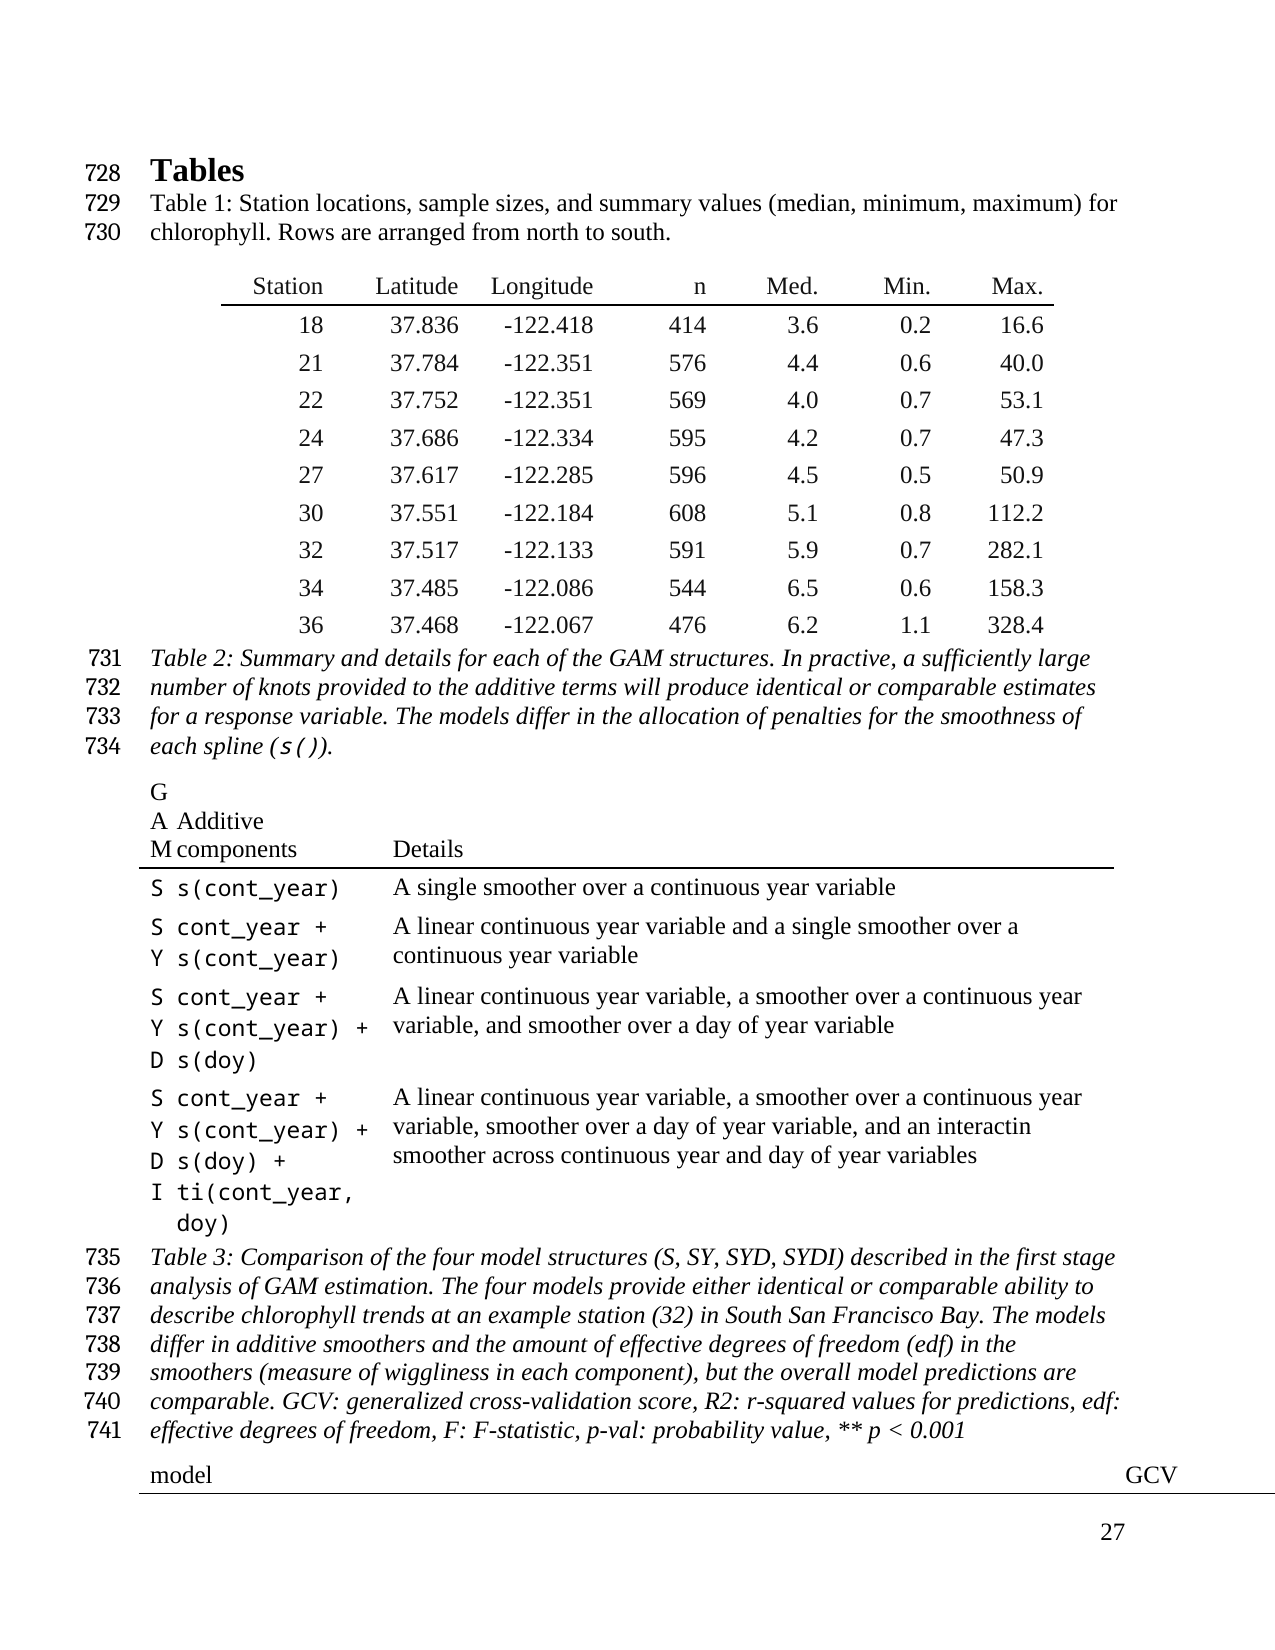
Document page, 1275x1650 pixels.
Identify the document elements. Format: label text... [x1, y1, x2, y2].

table_cell 5.1 [716, 493, 829, 531]
table_cell SYD [139, 978, 165, 1079]
text Table 2: Summary and details for each of the GAM structures. In practive, a sufficiently large number of knots provided to the additive terms will produce identical or comparable estimates for a response variable. The models differ in the allocation of penalties for the smoothness of each spline (s()). [150, 643, 1125, 761]
table_cell 0.2 [829, 306, 941, 343]
table_cell 282.1 [941, 531, 1054, 568]
table_cell 16.6 [941, 306, 1054, 343]
table_cell 591 [604, 531, 716, 568]
table_cell 40.0 [941, 343, 1054, 381]
table_header Details [381, 773, 1114, 867]
table_cell 576 [604, 343, 716, 381]
table_cell -122.184 [469, 493, 604, 531]
table_cell 0.8 [829, 493, 941, 531]
table_header Additive components [165, 773, 381, 867]
table_header Station [221, 267, 334, 304]
table_cell 50.9 [941, 456, 1054, 493]
table_cell A linear continuous year variable and a single smoother over a continuous year variable [381, 908, 1114, 977]
table_cell s(cont_year) [165, 869, 381, 907]
table_cell -122.285 [469, 456, 604, 493]
table_cell S [139, 869, 165, 907]
table_header Latitude [334, 267, 469, 304]
table_cell -122.133 [469, 531, 604, 568]
table_cell 6.5 [716, 568, 829, 606]
table_cell 6.2 [716, 606, 829, 643]
table_cell SYDI [139, 1079, 165, 1242]
table_cell -122.067 [469, 606, 604, 643]
table_header Med. [716, 267, 829, 304]
table_cell cont_year + s(cont_year) + s(doy) + ti(cont_year, doy) [165, 1079, 381, 1242]
table_cell 53.1 [941, 381, 1054, 418]
table_cell SY [139, 908, 165, 977]
table_cell 0.7 [829, 531, 941, 568]
table_cell 18 [221, 306, 334, 343]
table_cell 4.5 [716, 456, 829, 493]
table_cell 595 [604, 418, 716, 456]
table_cell 0.7 [829, 418, 941, 456]
table_cell 37.485 [334, 568, 469, 606]
table_cell 21 [221, 343, 334, 381]
table_cell 22 [221, 381, 334, 418]
table_cell cont_year + s(cont_year) + s(doy) [165, 978, 381, 1079]
table_cell cont_year + s(cont_year) [165, 908, 381, 977]
table_cell 37.784 [334, 343, 469, 381]
table_cell 0.7 [829, 381, 941, 418]
table_cell 27 [221, 456, 334, 493]
table_cell 112.2 [941, 493, 1054, 531]
table_cell -122.351 [469, 343, 604, 381]
table_cell 36 [221, 606, 334, 643]
table_cell 37.468 [334, 606, 469, 643]
table_cell -122.418 [469, 306, 604, 343]
table_header Max. [941, 267, 1054, 304]
table_cell 608 [604, 493, 716, 531]
table_header GAM [139, 773, 165, 867]
table_cell 37.617 [334, 456, 469, 493]
table_cell 37.551 [334, 493, 469, 531]
table_cell 30 [221, 493, 334, 531]
table_cell A linear continuous year variable, a smoother over a continuous year variable, smoother over a day of year variable, and an interactin smoother across continuous year and day of year variables [381, 1079, 1114, 1242]
table_cell 37.686 [334, 418, 469, 456]
table_cell 37.752 [334, 381, 469, 418]
table_cell A single smoother over a continuous year variable [381, 869, 1114, 907]
table_cell 4.2 [716, 418, 829, 456]
table_cell 414 [604, 306, 716, 343]
table_cell -122.334 [469, 418, 604, 456]
table_cell 1.1 [829, 606, 941, 643]
table_cell 47.3 [941, 418, 1054, 456]
table_cell 158.3 [941, 568, 1054, 606]
table_cell 0.6 [829, 343, 941, 381]
table_cell 37.836 [334, 306, 469, 343]
table_cell 596 [604, 456, 716, 493]
table_cell 5.9 [716, 531, 829, 568]
table_cell 4.4 [716, 343, 829, 381]
text Table 3: Comparison of the four model structures (S, SY, SYD, SYDI) described in the first stage analysis of GAM estimation. The four models provide either identical or comparable ability to describe chlorophyll trends at an example station (32) in South San Francisco Bay. The models differ in additive smoothers and the amount of effective degrees of freedom (edf) in the smoothers (measure of wiggliness in each component), but the overall model predictions are comparable. GCV: generalized cross-validation score, R2: r-squared values for predictions, edf: effective degrees of freedom, F: F-statistic, p-val: probability value, ** p < 0.001 [150, 1242, 1125, 1444]
table_header Longitude [469, 267, 604, 304]
table_cell 24 [221, 418, 334, 456]
table_cell 544 [604, 568, 716, 606]
table_cell 0.5 [829, 456, 941, 493]
table_cell 4.0 [716, 381, 829, 418]
table_cell 34 [221, 568, 334, 606]
table_cell 328.4 [941, 606, 1054, 643]
table_cell -122.086 [469, 568, 604, 606]
table_cell -122.351 [469, 381, 604, 418]
table_cell A linear continuous year variable, a smoother over a continuous year variable, and smoother over a day of year variable [381, 978, 1114, 1079]
table_cell 0.6 [829, 568, 941, 606]
table_cell 3.6 [716, 306, 829, 343]
table_header n [604, 267, 716, 304]
table_cell 476 [604, 606, 716, 643]
table_cell 569 [604, 381, 716, 418]
table_header GCV [1114, 1456, 1275, 1492]
table_cell 32 [221, 531, 334, 568]
table_header Min. [829, 267, 941, 304]
table_cell 37.517 [334, 531, 469, 568]
subtitle Tables [150, 150, 1125, 188]
table_header model [139, 1456, 1114, 1492]
